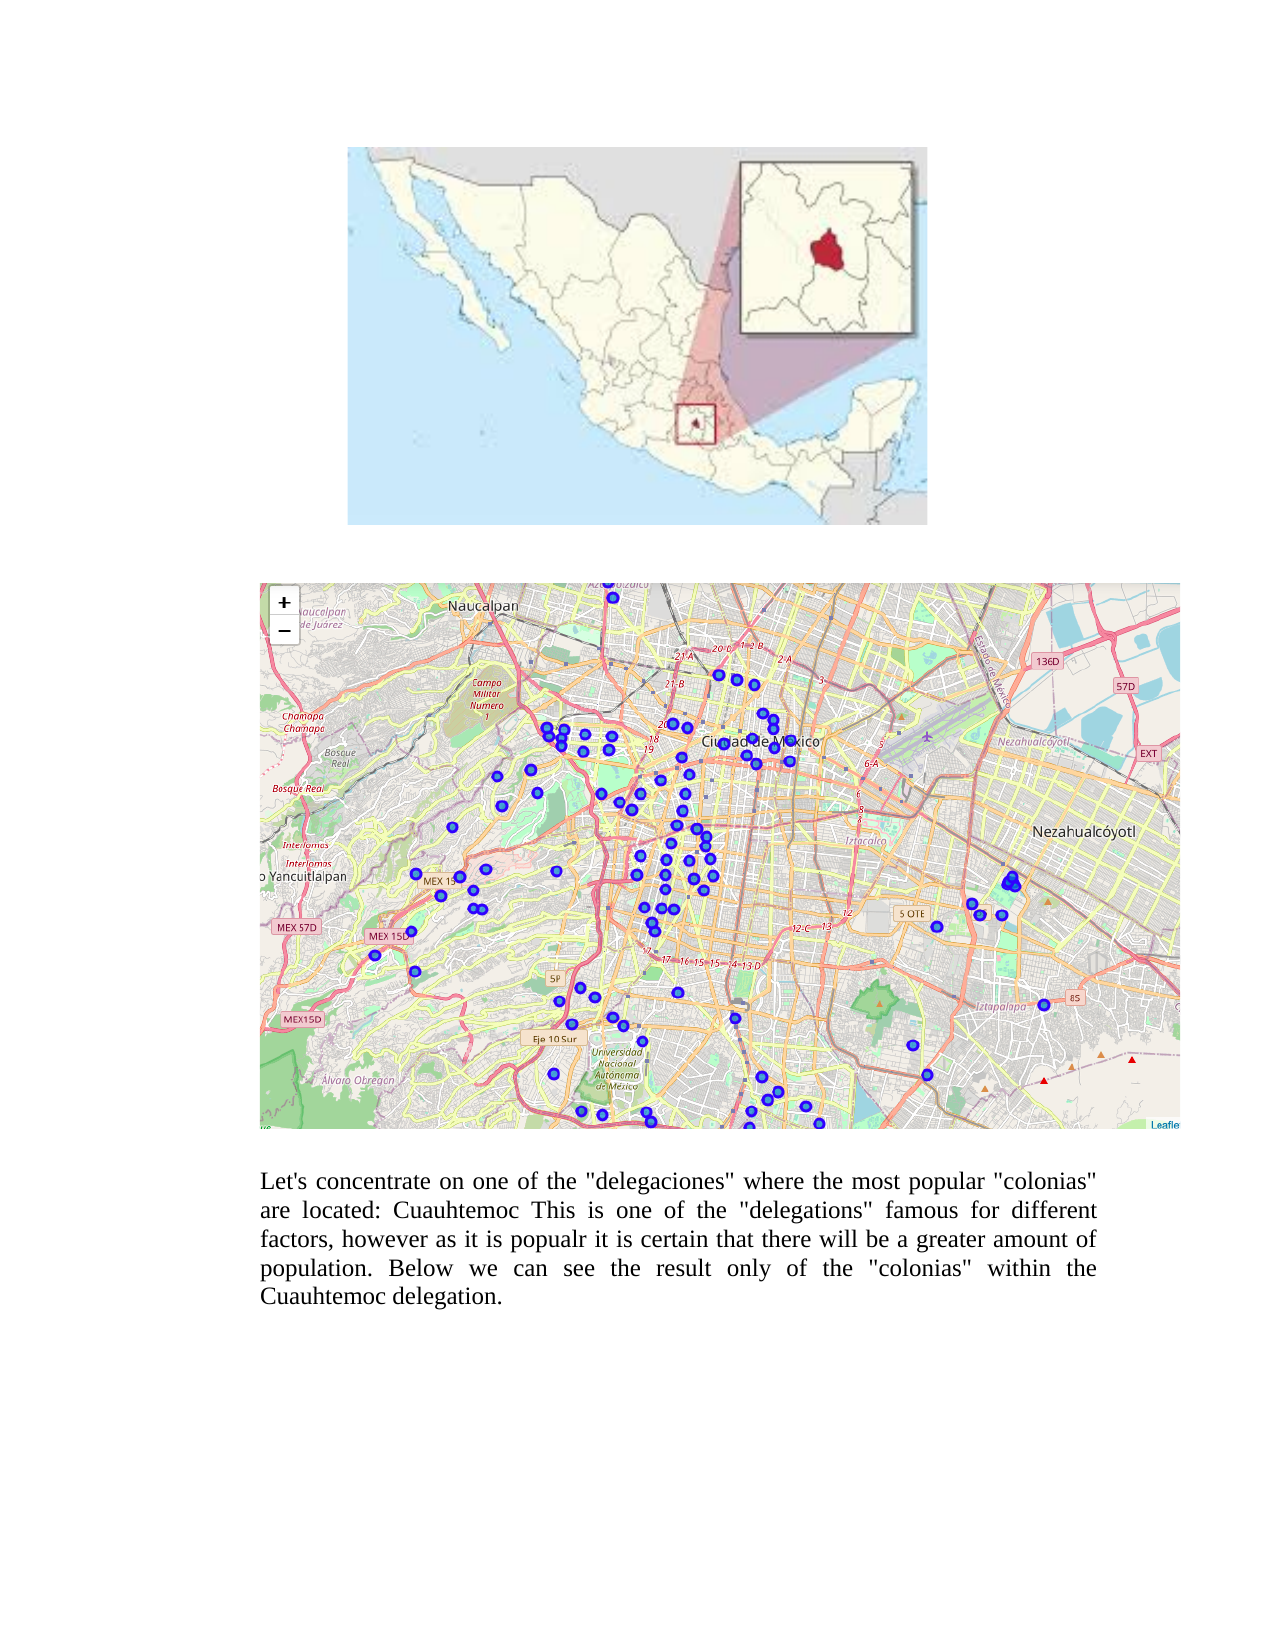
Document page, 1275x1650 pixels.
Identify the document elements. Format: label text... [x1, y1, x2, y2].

picture [259, 582, 1181, 1129]
list Let's concentrate on one of the "delegaciones" where the most popular "colonias" are located: Cuauhtemoc This is one of the "delegations" famous for different factors, however as it is popualr it is certain that there will be a greater amount of population. Below we can see the result only of the "colonias" within the Cuauhtemoc delegation. [260, 1166, 1098, 1310]
picture [347, 147, 928, 525]
